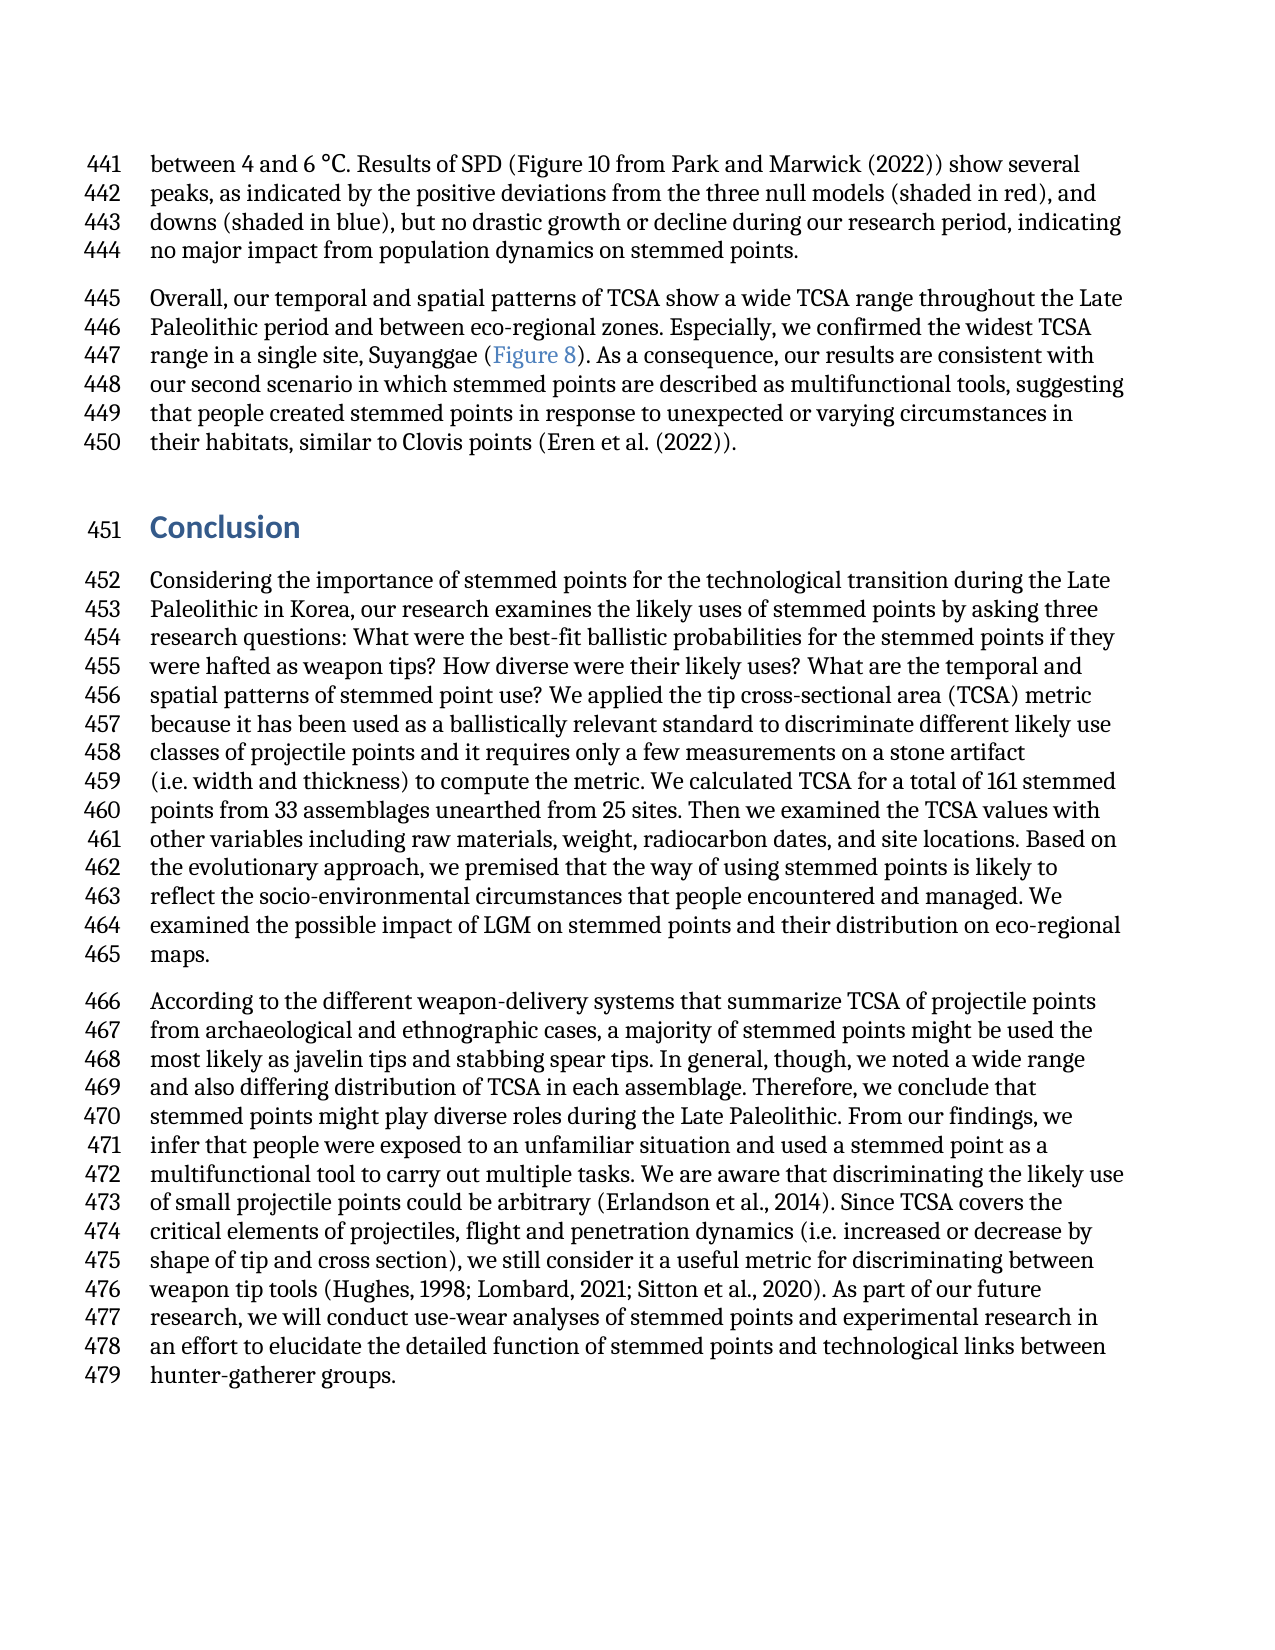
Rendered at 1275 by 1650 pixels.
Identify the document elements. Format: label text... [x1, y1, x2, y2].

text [150, 150, 1125, 265]
subtitle Conclusion [150, 506, 1125, 547]
text Overall, our temporal and spatial patterns of TCSA show a wide TCSA range throughout the Late Paleolithic period and between eco-regional zones. Especially, we confirmed the widest TCSA range in a single site, Suyanggae (Figure 8). As a consequence, our results are consistent with our second scenario in which stemmed points are described as multifunctional tools, suggesting that people created stemmed points in response to unexpected or varying circumstances in their habitats, similar to Clovis points (Eren et al. (2022)). [150, 284, 1125, 456]
text According to the different weapon-delivery systems that summarize TCSA of projectile points from archaeological and ethnographic cases, a majority of stemmed points might be used the most likely as javelin tips and stabbing spear tips. In general, though, we noted a wide range and also differing distribution of TCSA in each assemblage. Therefore, we conclude that stemmed points might play diverse roles during the Late Paleolithic. From our findings, we infer that people were exposed to an unfamiliar situation and used a stemmed point as a multifunctional tool to carry out multiple tasks. We are aware that discriminating the likely use of small projectile points could be arbitrary (Erlandson et al., 2014). Since TCSA covers the critical elements of projectiles, flight and penetration dynamics (i.e. increased or decrease by shape of tip and cross section), we still consider it a useful metric for discriminating between weapon tip tools (Hughes, 1998; Lombard, 2021; Sitton et al., 2020). As part of our future research, we will conduct use-wear analyses of stemmed points and experimental research in an effort to elucidate the detailed function of stemmed points and technological links between hunter-gatherer groups. [150, 987, 1125, 1389]
text Considering the importance of stemmed points for the technological transition during the Late Paleolithic in Korea, our research examines the likely uses of stemmed points by asking three research questions: What were the best-fit ballistic probabilities for the stemmed points if they were hafted as weapon tips? How diverse were their likely uses? What are the temporal and spatial patterns of stemmed point use? We applied the tip cross-sectional area (TCSA) metric because it has been used as a ballistically relevant standard to discriminate different likely use classes of projectile points and it requires only a few measurements on a stone artifact (i.e. width and thickness) to compute the metric. We calculated TCSA for a total of 161 stemmed points from 33 assemblages unearthed from 25 sites. Then we examined the TCSA values with other variables including raw materials, weight, radiocarbon dates, and site locations. Based on the evolutionary approach, we premised that the way of using stemmed points is likely to reflect the socio-environmental circumstances that people encountered and managed. We examined the possible impact of LGM on stemmed points and their distribution on eco-regional maps. [150, 566, 1125, 968]
